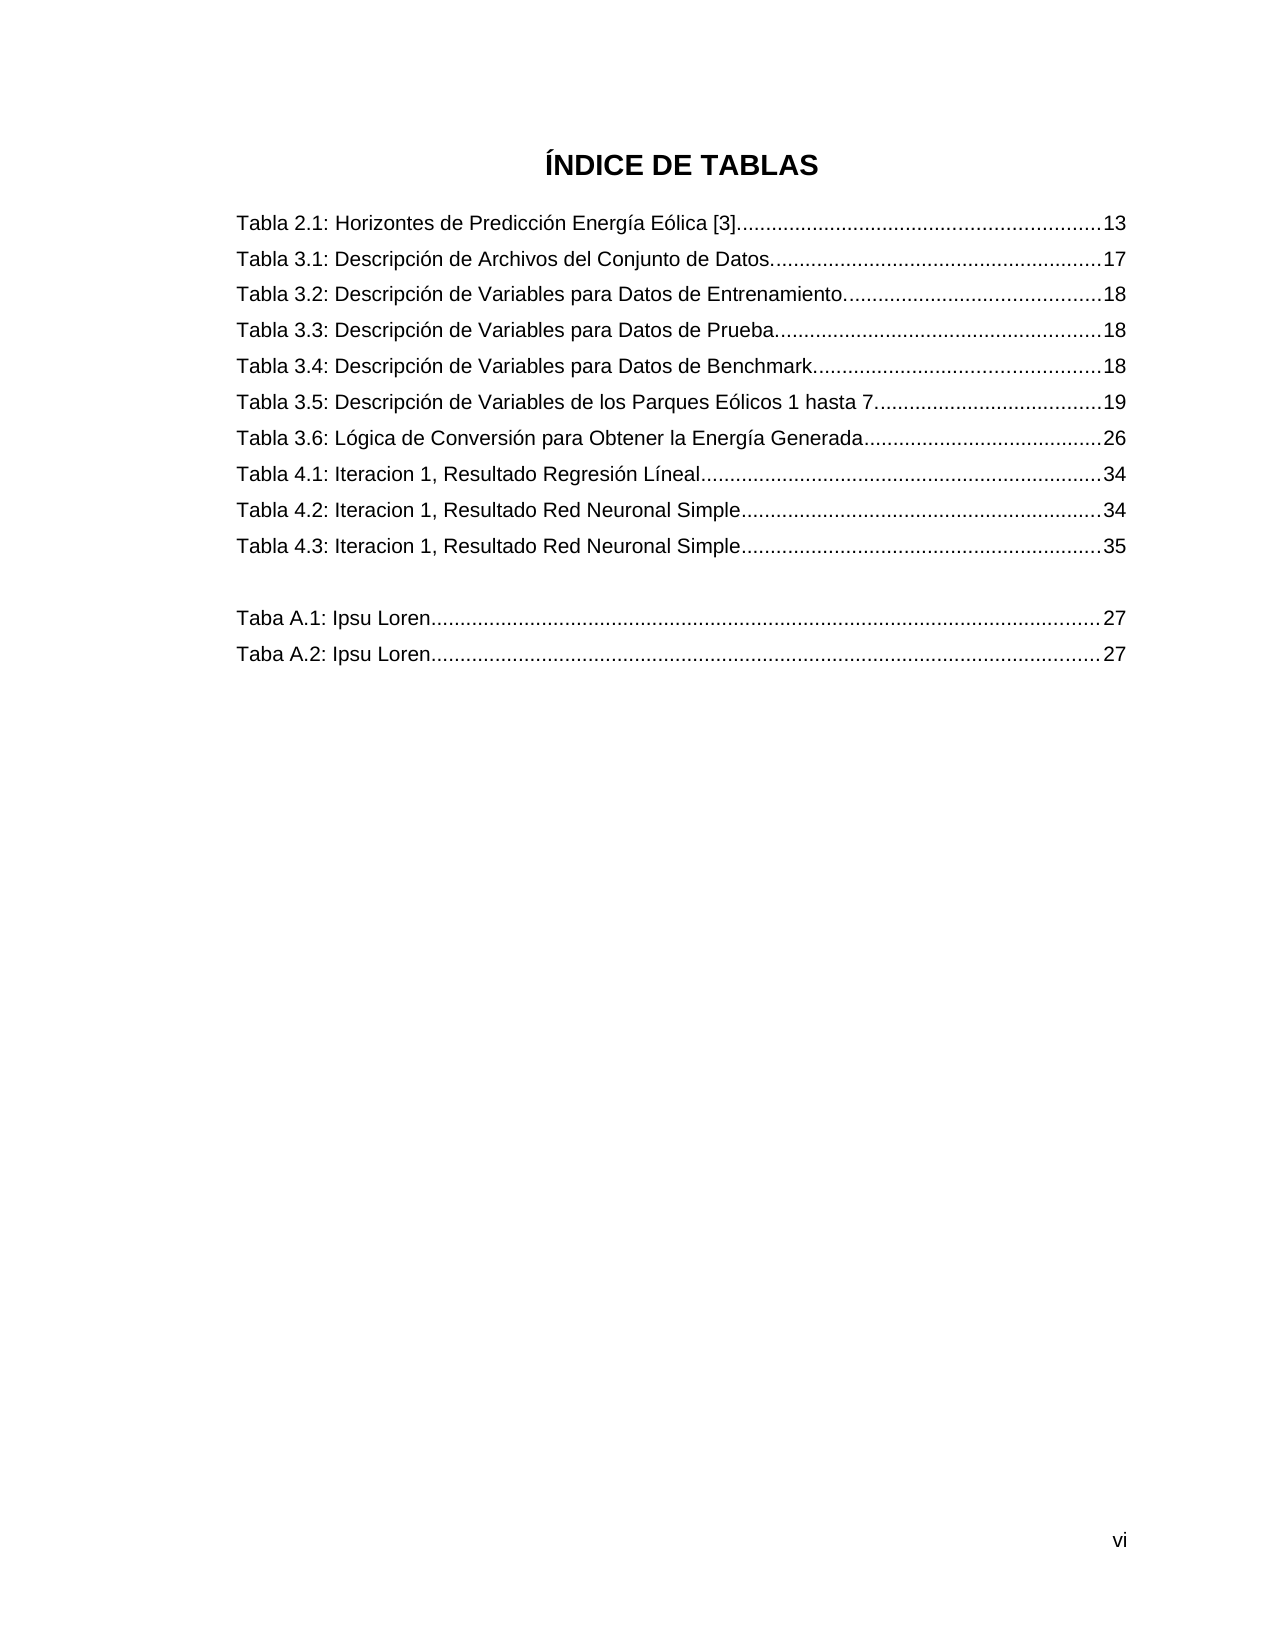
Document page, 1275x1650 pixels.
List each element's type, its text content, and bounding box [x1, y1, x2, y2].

text Tabla 4.3: Iteracion 1, Resultado Red Neuronal Simple 35 [236, 534, 1127, 558]
text Taba A.1: Ipsu Loren 27 [236, 606, 1127, 630]
text Tabla 4.1: Iteracion 1, Resultado Regresión Líneal 34 [236, 462, 1127, 486]
text Tabla 3.3: Descripción de Variables para Datos de Prueba. 18 [236, 318, 1127, 342]
text Tabla 3.4: Descripción de Variables para Datos de Benchmark. 18 [236, 354, 1127, 378]
text Tabla 4.2: Iteracion 1, Resultado Red Neuronal Simple 34 [236, 498, 1127, 522]
subtitle ÍNDICE DE TABLAS [236, 148, 1127, 181]
text Taba A.2: Ipsu Loren 27 [236, 642, 1127, 666]
text Tabla 3.5: Descripción de Variables de los Parques Eólicos 1 hasta 7. 19 [236, 390, 1127, 414]
text Tabla 3.2: Descripción de Variables para Datos de Entrenamiento. 18 [236, 282, 1127, 306]
text Tabla 3.1: Descripción de Archivos del Conjunto de Datos. 17 [236, 246, 1127, 270]
text Tabla 2.1: Horizontes de Predicción Energía Eólica [3]. 13 [236, 210, 1127, 234]
text Tabla 3.6: Lógica de Conversión para Obtener la Energía Generada 26 [236, 426, 1127, 450]
